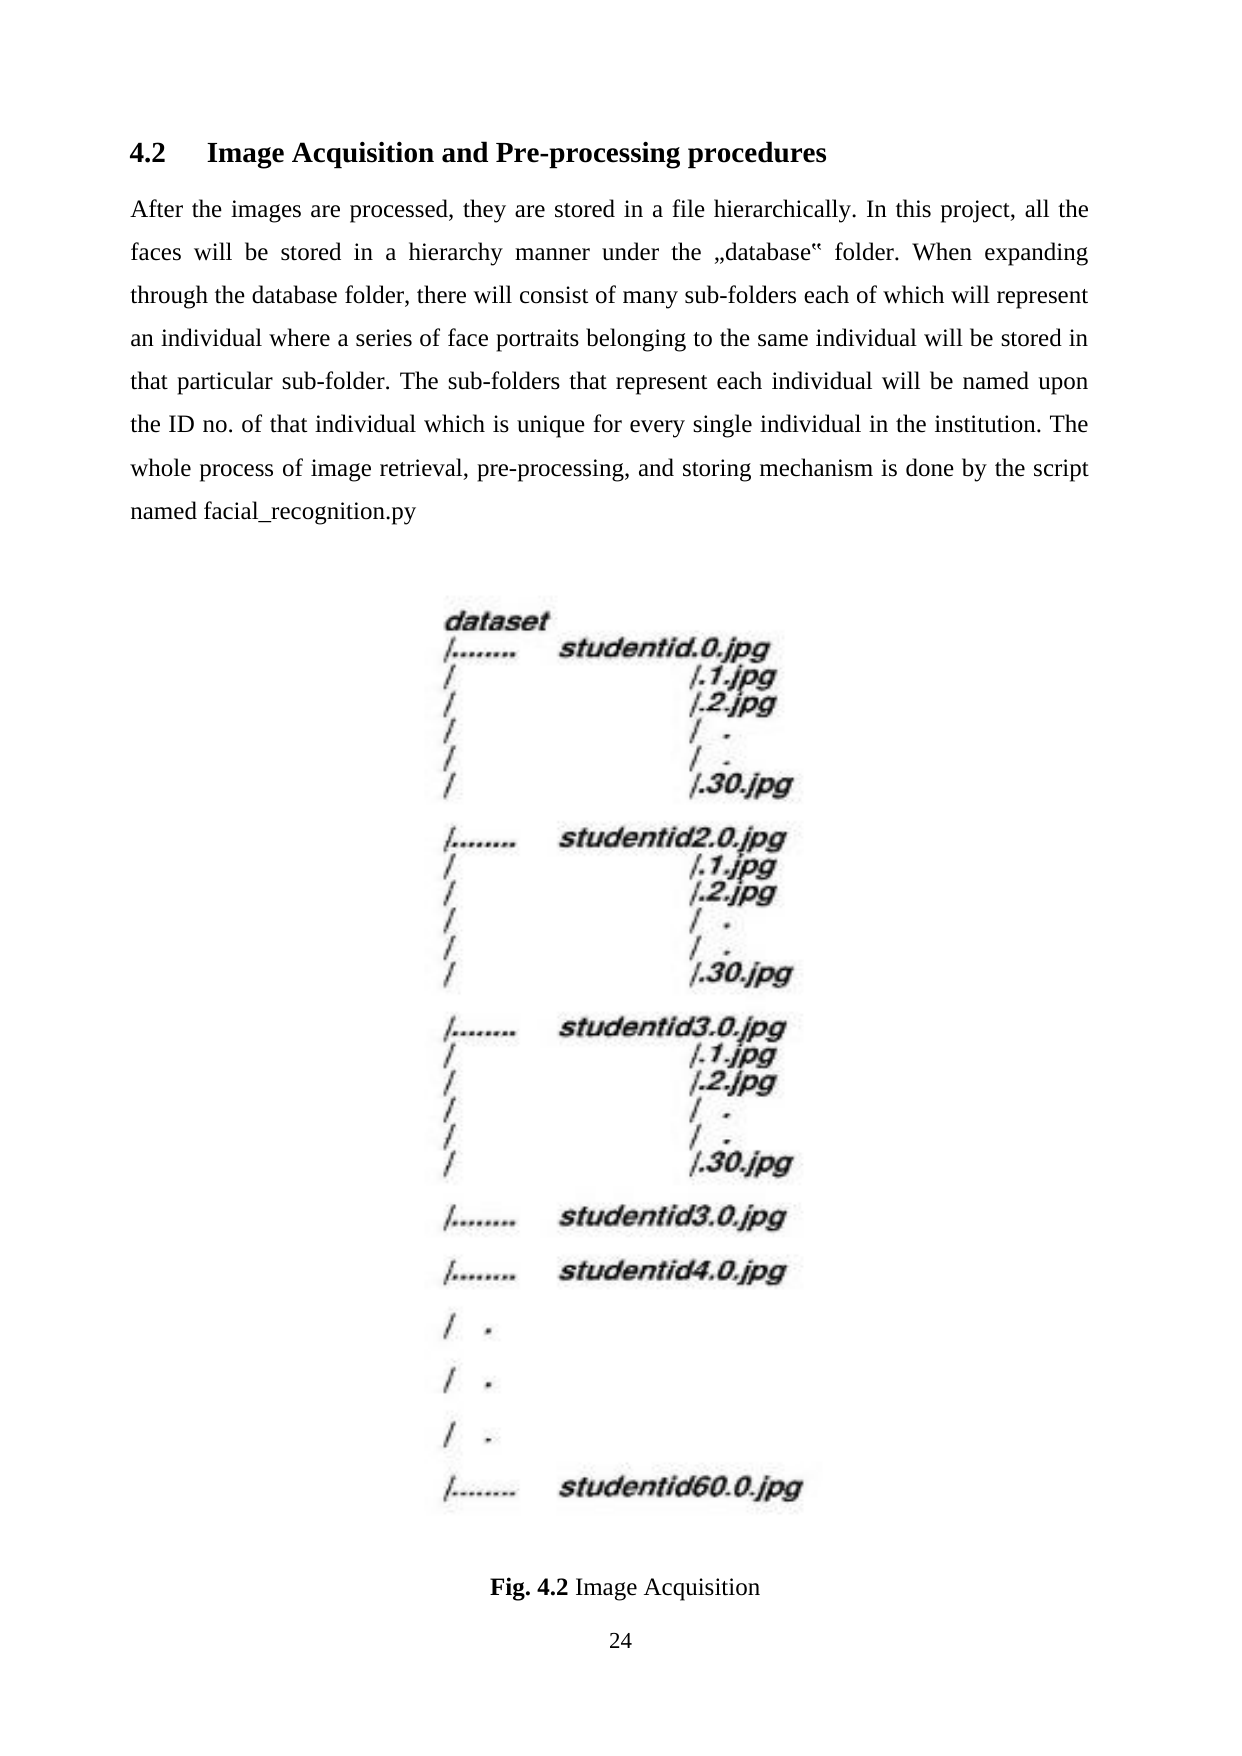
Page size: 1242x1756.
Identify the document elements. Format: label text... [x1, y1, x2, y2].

subtitle 4.2 Image Acquisition and Pre-processing procedures [129, 135, 1171, 169]
subtitle After the images are processed, they are stored in a file hierarchically. In this project, all the faces will be stored in a hierarchy manner under the „database‟ folder. When expanding through the database folder, there will consist of many sub-folders each of which will represent an individual where a series of face portraits belonging to the same individual will be stored in that particular sub-folder. The sub-folders that represent each individual will be named upon the ID no. of that individual which is unique for every single individual in the institution. The whole process of image retrieval, pre-processing, and storing mechanism is done by the script named facial_recognition.py [130, 194, 1090, 524]
